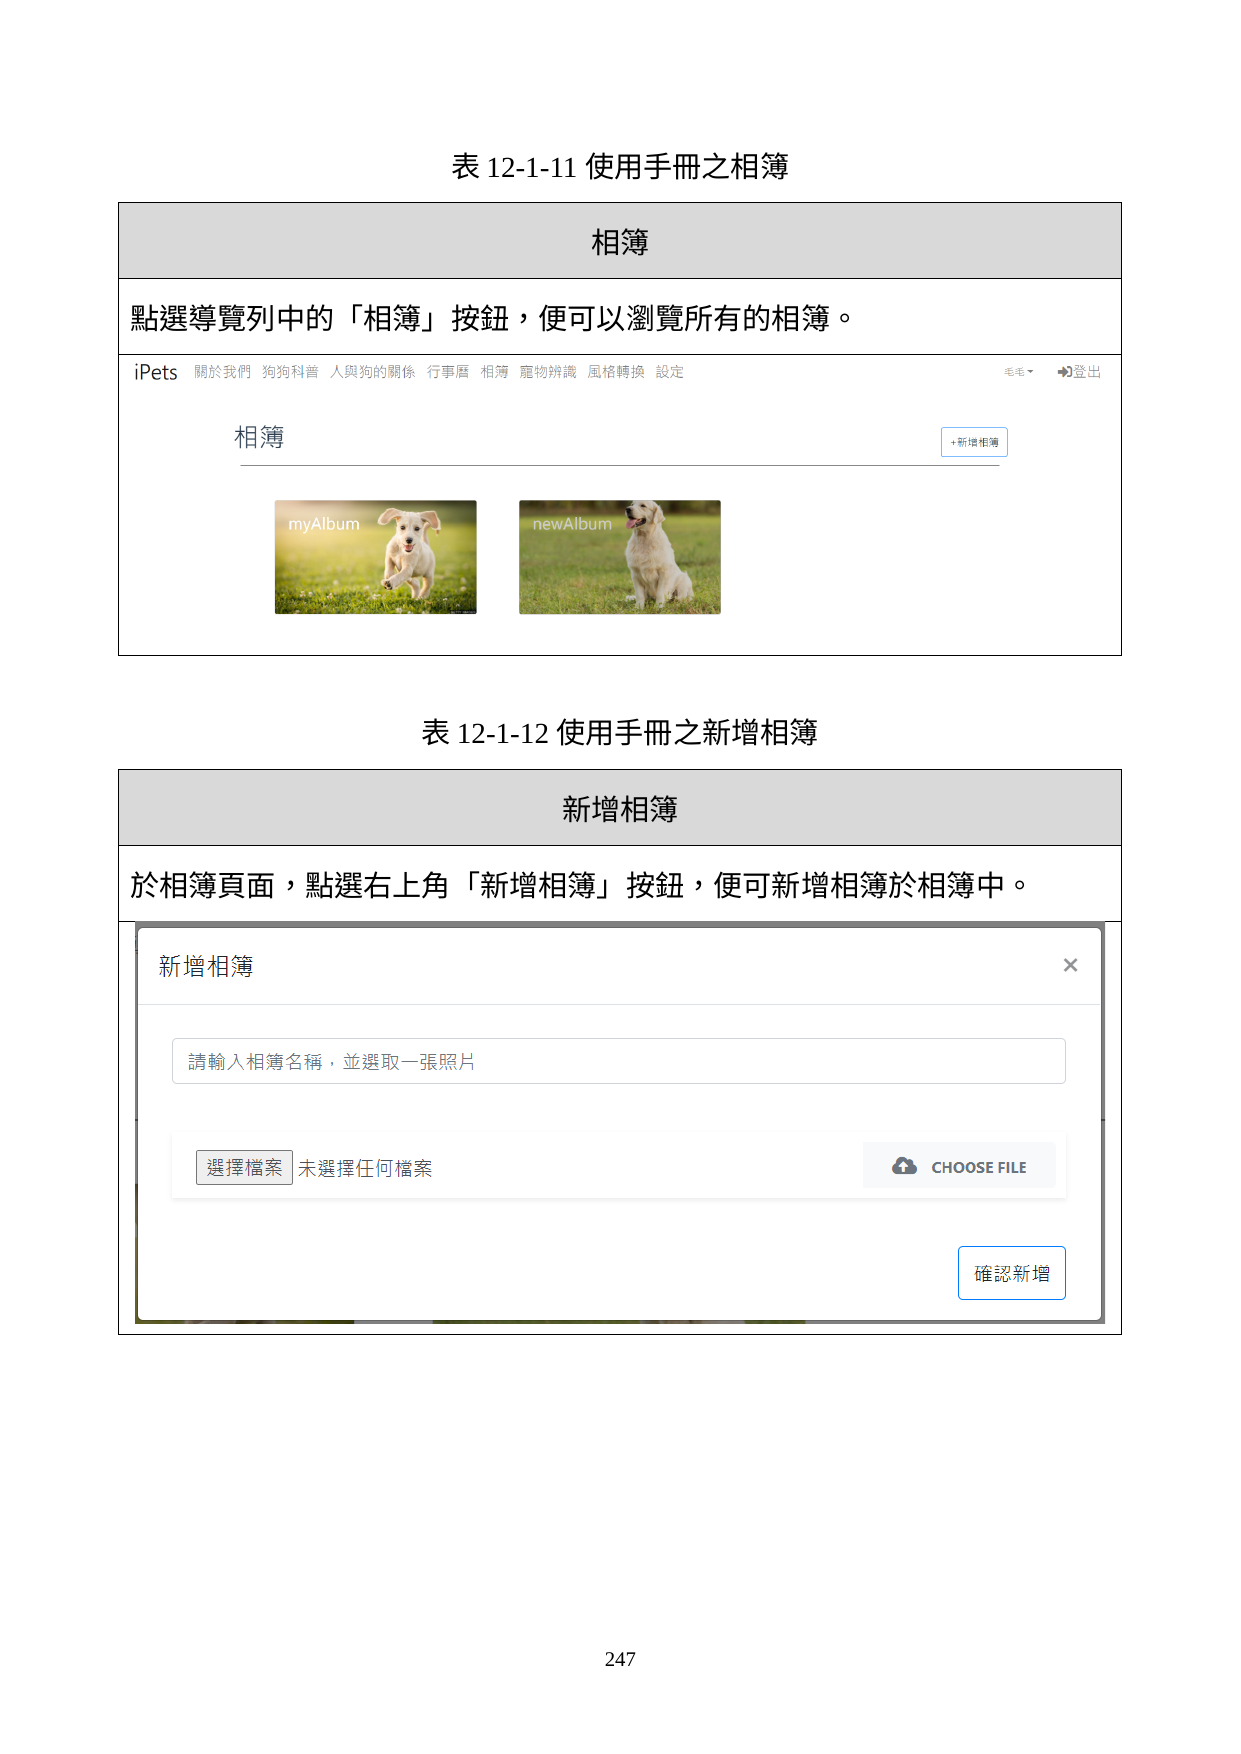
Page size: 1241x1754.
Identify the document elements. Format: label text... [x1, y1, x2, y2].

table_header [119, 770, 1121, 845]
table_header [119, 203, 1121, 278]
subtitle 表12-1-12 使用手冊之新增相簿 [118, 694, 1122, 769]
picture [132, 355, 1108, 628]
picture [135, 921, 1105, 1324]
subtitle 表12-1-11 使用手冊之相簿 [118, 127, 1122, 202]
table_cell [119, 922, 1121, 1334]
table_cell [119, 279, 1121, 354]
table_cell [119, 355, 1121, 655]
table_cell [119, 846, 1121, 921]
